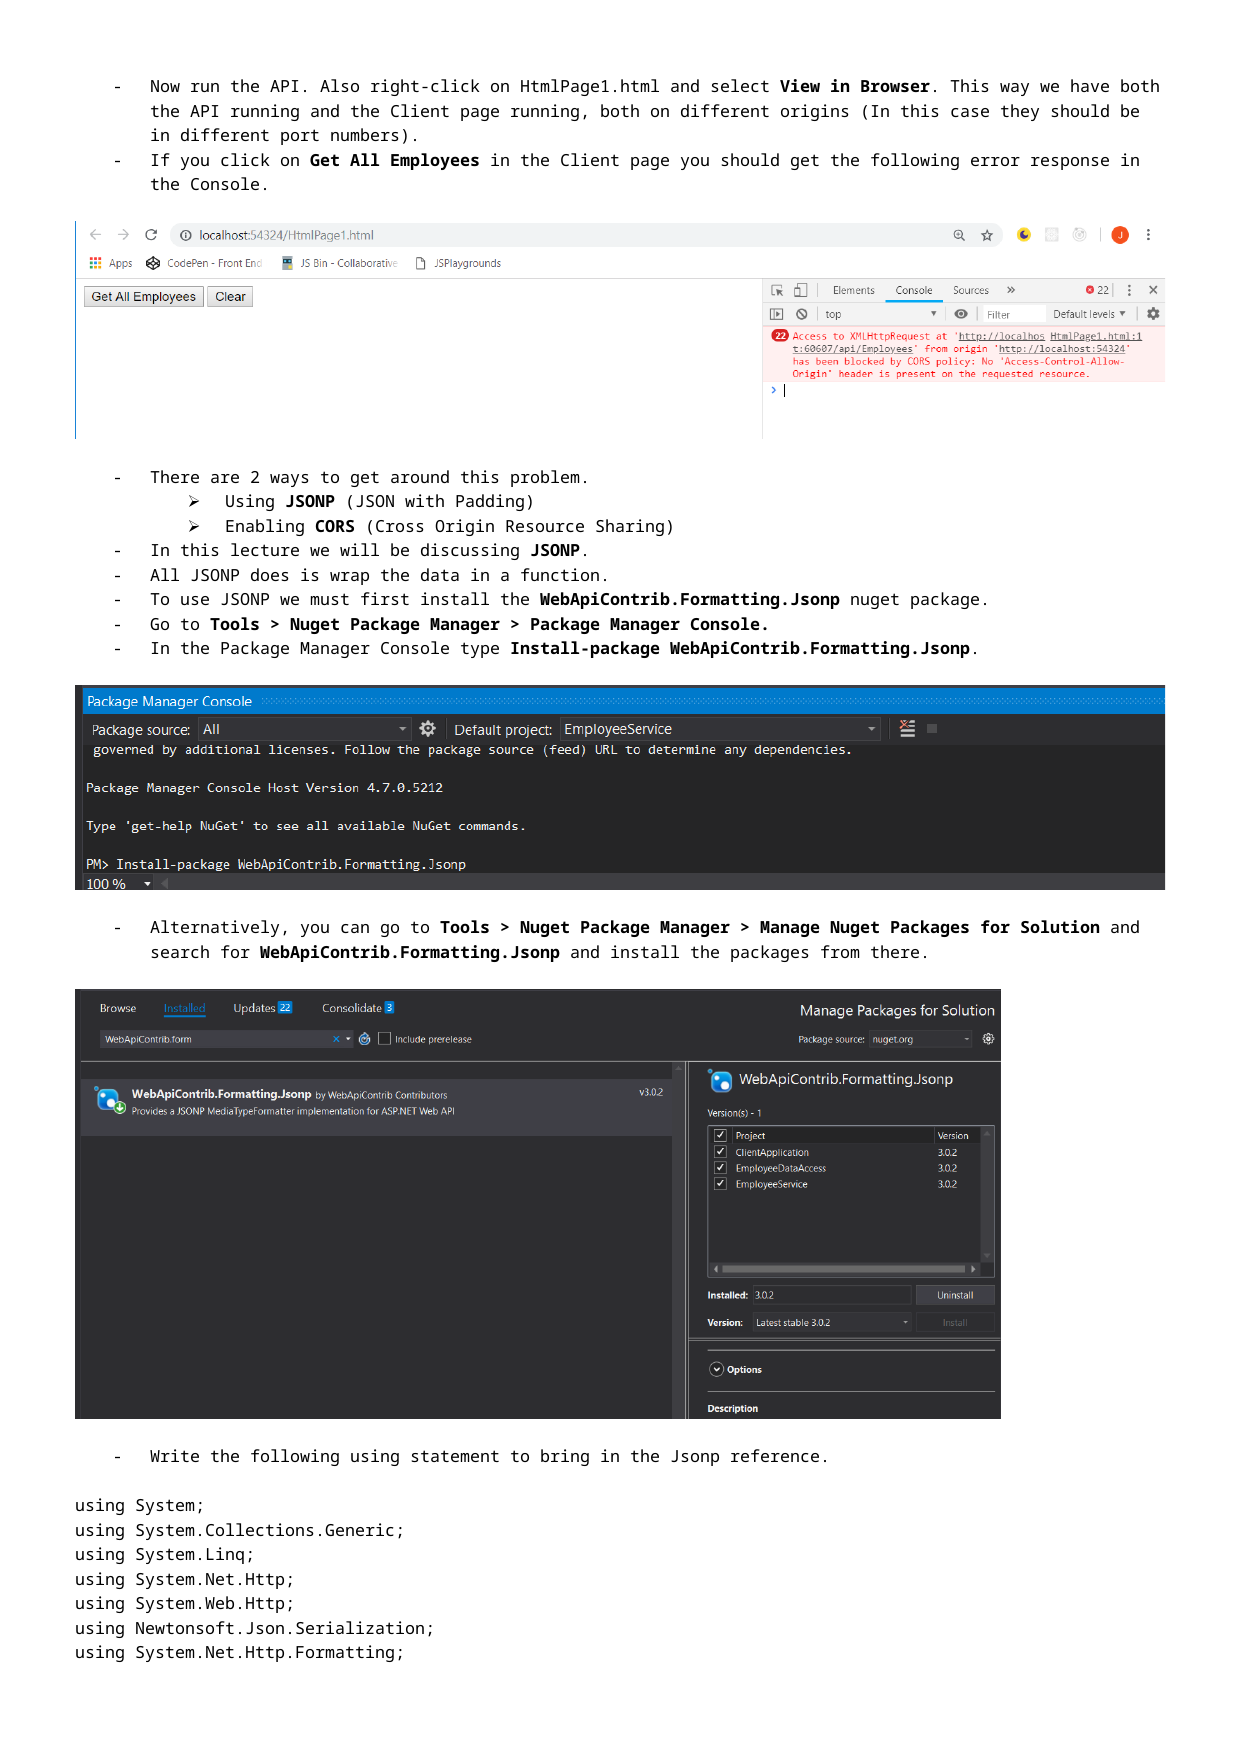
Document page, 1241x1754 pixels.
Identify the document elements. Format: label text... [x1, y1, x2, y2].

text using Newtonsoft.Json.Serialization; [75, 1616, 1165, 1639]
list There are 2 ways to get around this problem. [112, 465, 1165, 488]
list To use JSONP we must first install the WebApiContrib.Formatting.Jsonp nuget package. [112, 588, 1165, 610]
picture [75, 989, 1001, 1419]
list Alternatively, you can go to Tools > Nuget Package Manager > Manage Nuget Packages for Solution and search for WebApiContrib.Formatting.Jsonp and install the packages from there. [112, 916, 1165, 963]
list Write the following using statement to bring in the Jsonp reference. [112, 1445, 1165, 1468]
list In the Package Manager Console type Install-package WebApiContrib.Formatting.Jsonp. [112, 637, 1165, 659]
list Go to Tools > Nuget Package Manager > Package Manager Console. [112, 612, 1165, 635]
list Using JSONP (JSON with Padding) [187, 490, 1165, 512]
text using System.Collections.Generic; [75, 1518, 1165, 1541]
list If you click on Get All Employees in the Client page you should get the following error response in the Console. [112, 148, 1165, 196]
list All JSONP does is wrap the data in a function. [112, 563, 1165, 586]
text using System.Linq; [75, 1543, 1165, 1566]
text using System; [75, 1494, 1165, 1517]
text using System.Net.Http.Formatting; [75, 1641, 1165, 1663]
list Now run the API. Also right-click on HtmlPage1.html and select View in Browser. This way we have both the API running and the Client page running, both on different origins (In this case they should be in different port numbers). [112, 75, 1165, 147]
picture [75, 221, 1166, 439]
text using System.Net.Http; [75, 1567, 1165, 1590]
picture [75, 685, 1166, 890]
list Enabling CORS (Cross Origin Resource Sharing) [187, 514, 1165, 537]
list In this lecture we will be discussing JSONP. [112, 539, 1165, 561]
text using System.Web.Http; [75, 1592, 1165, 1614]
